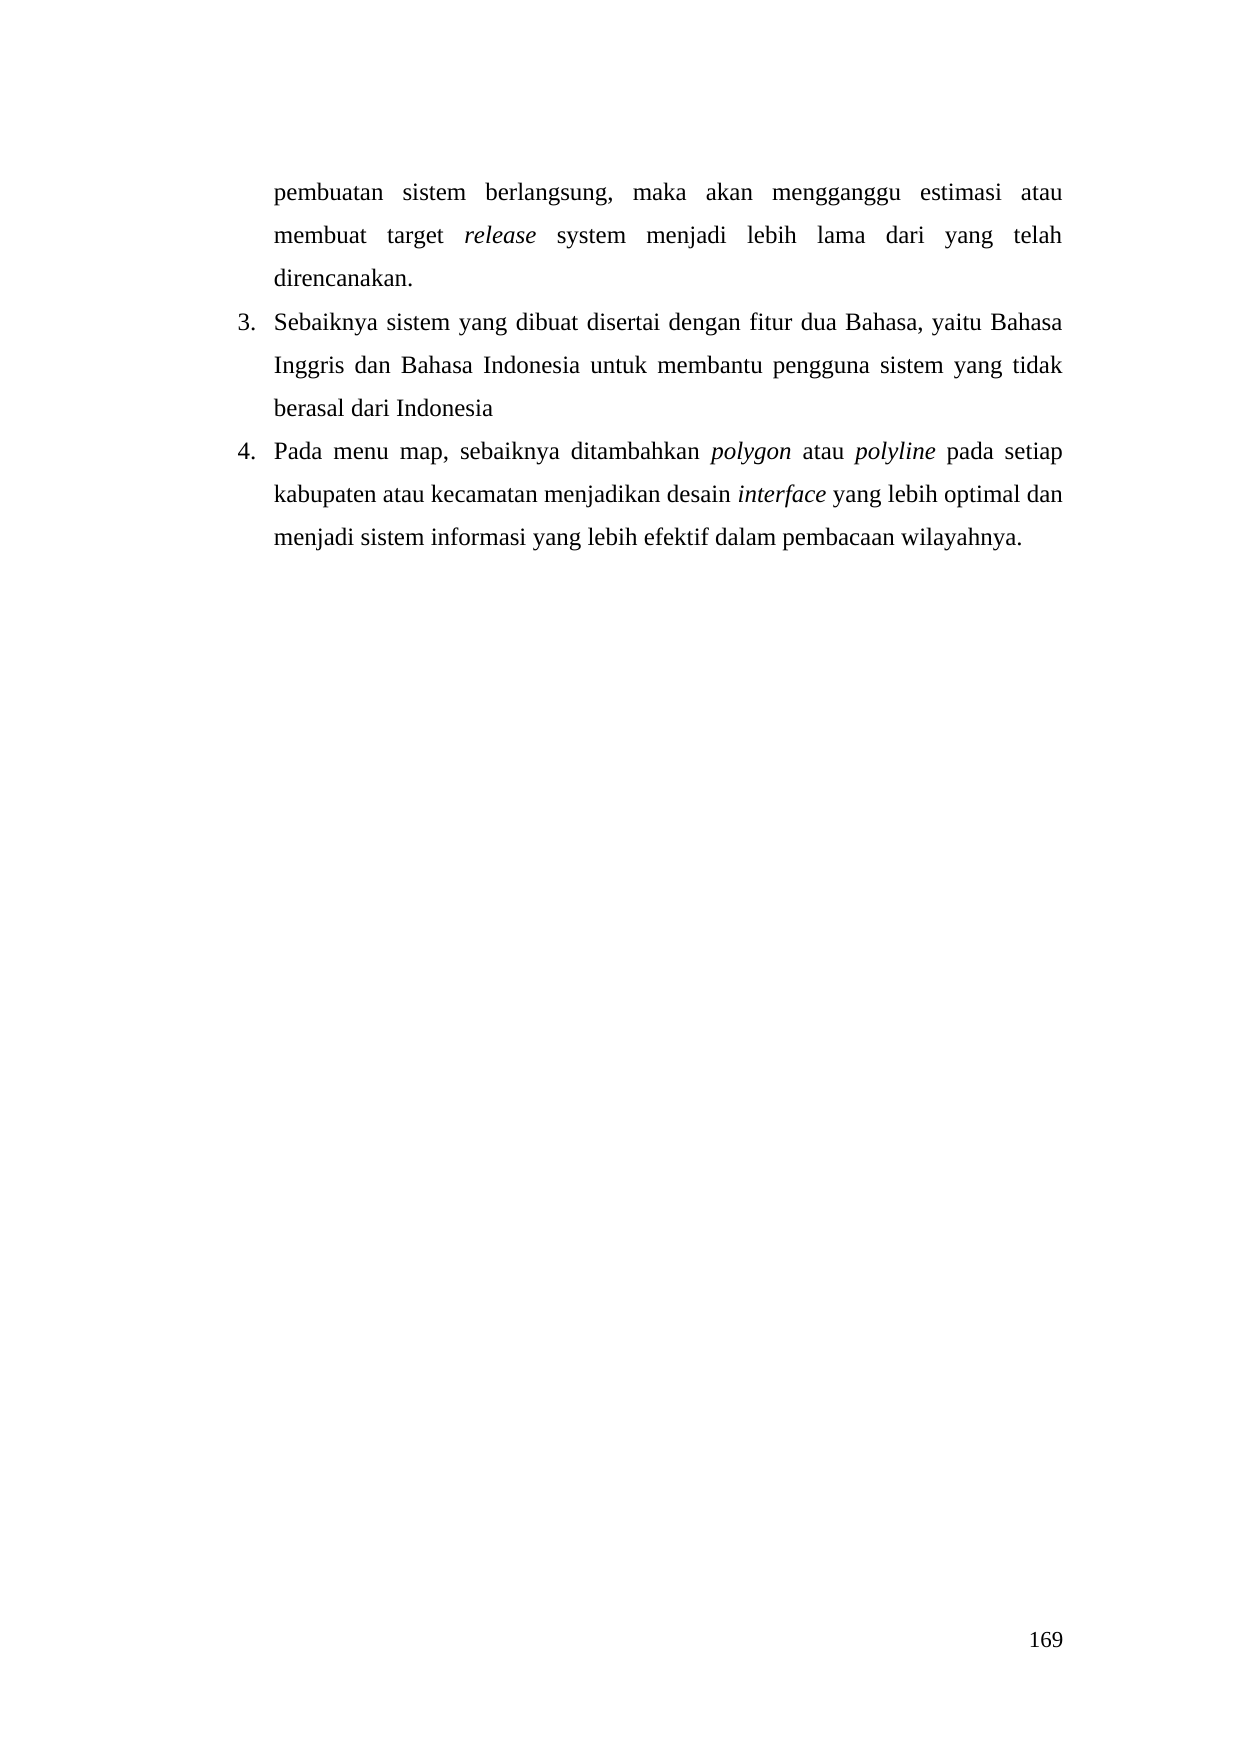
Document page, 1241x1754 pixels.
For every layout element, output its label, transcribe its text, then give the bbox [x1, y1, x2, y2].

list Pada menu map, sebaiknya ditambahkan polygon atau polyline pada setiap kabupaten atau kecamatan menjadikan desain interface yang lebih optimal dan menjadi sistem informasi yang lebih efektif dalam pembacaan wilayahnya. [237, 436, 1063, 551]
list Sebaiknya sistem yang dibuat disertai dengan fitur dua Bahasa, yaitu Bahasa Inggris dan Bahasa Indonesia untuk membantu pengguna sistem yang tidak berasal dari Indonesia [237, 307, 1063, 422]
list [237, 177, 1063, 292]
